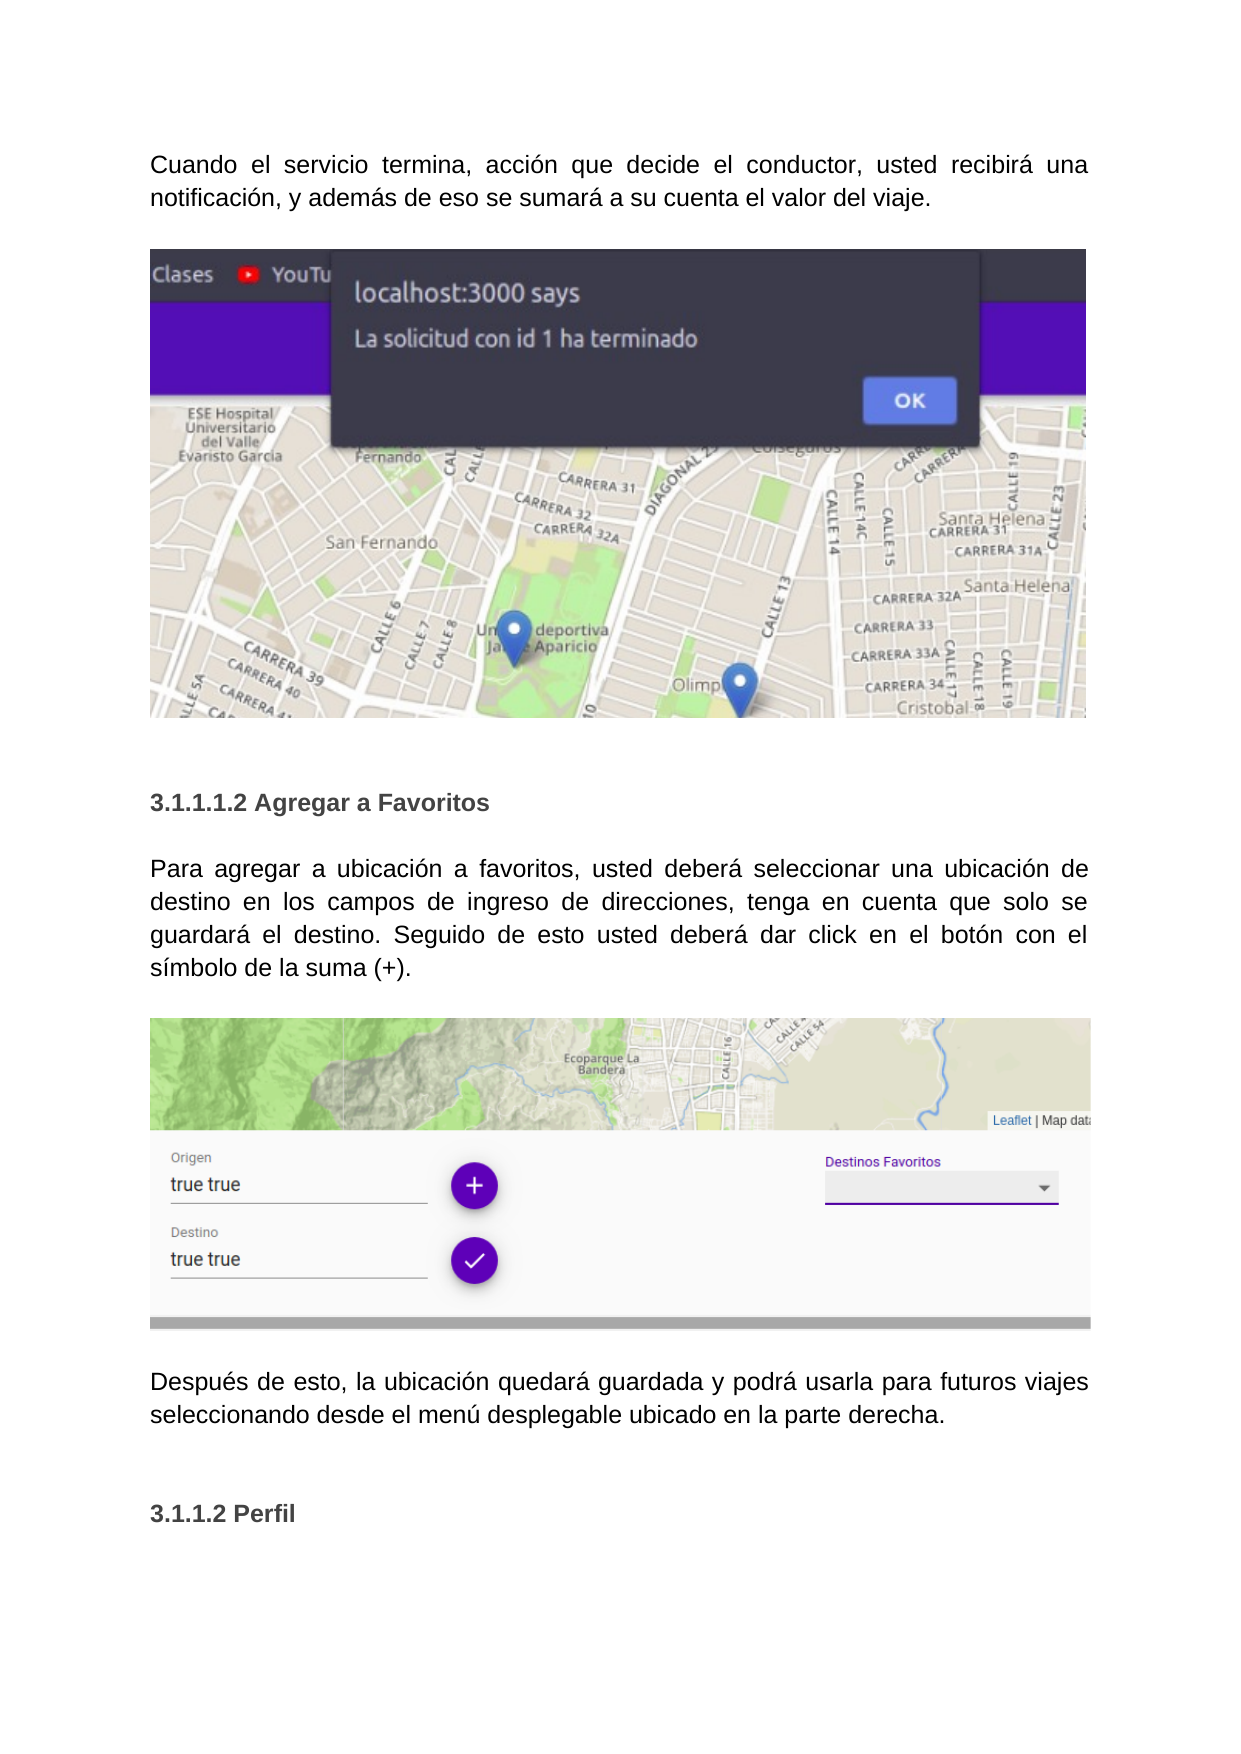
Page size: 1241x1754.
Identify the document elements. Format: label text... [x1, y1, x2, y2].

text Después de esto, la ubicación quedará guardada y podrá usarla para futuros viajes seleccionando desde el menú desplegable ubicado en la parte derecha. [150, 1367, 1090, 1429]
text 3.1.1.1.2 Agregar a Favoritos [150, 788, 1090, 816]
text 3.1.1.2 Perfil [150, 1499, 1090, 1528]
picture [150, 249, 1086, 718]
text Cuando el servicio termina, acción que decide el conductor, usted recibirá una notificación, y además de eso se sumará a su cuenta el valor del viaje. [150, 150, 1090, 212]
text Para agregar a ubicación a favoritos, usted deberá seleccionar una ubicación de destino en los campos de ingreso de direcciones, tenga en cuenta que solo se guardará el destino. Seguido de esto usted deberá dar click en el botón con el símbolo de la suma (+). [150, 854, 1090, 982]
picture [150, 1018, 1091, 1331]
